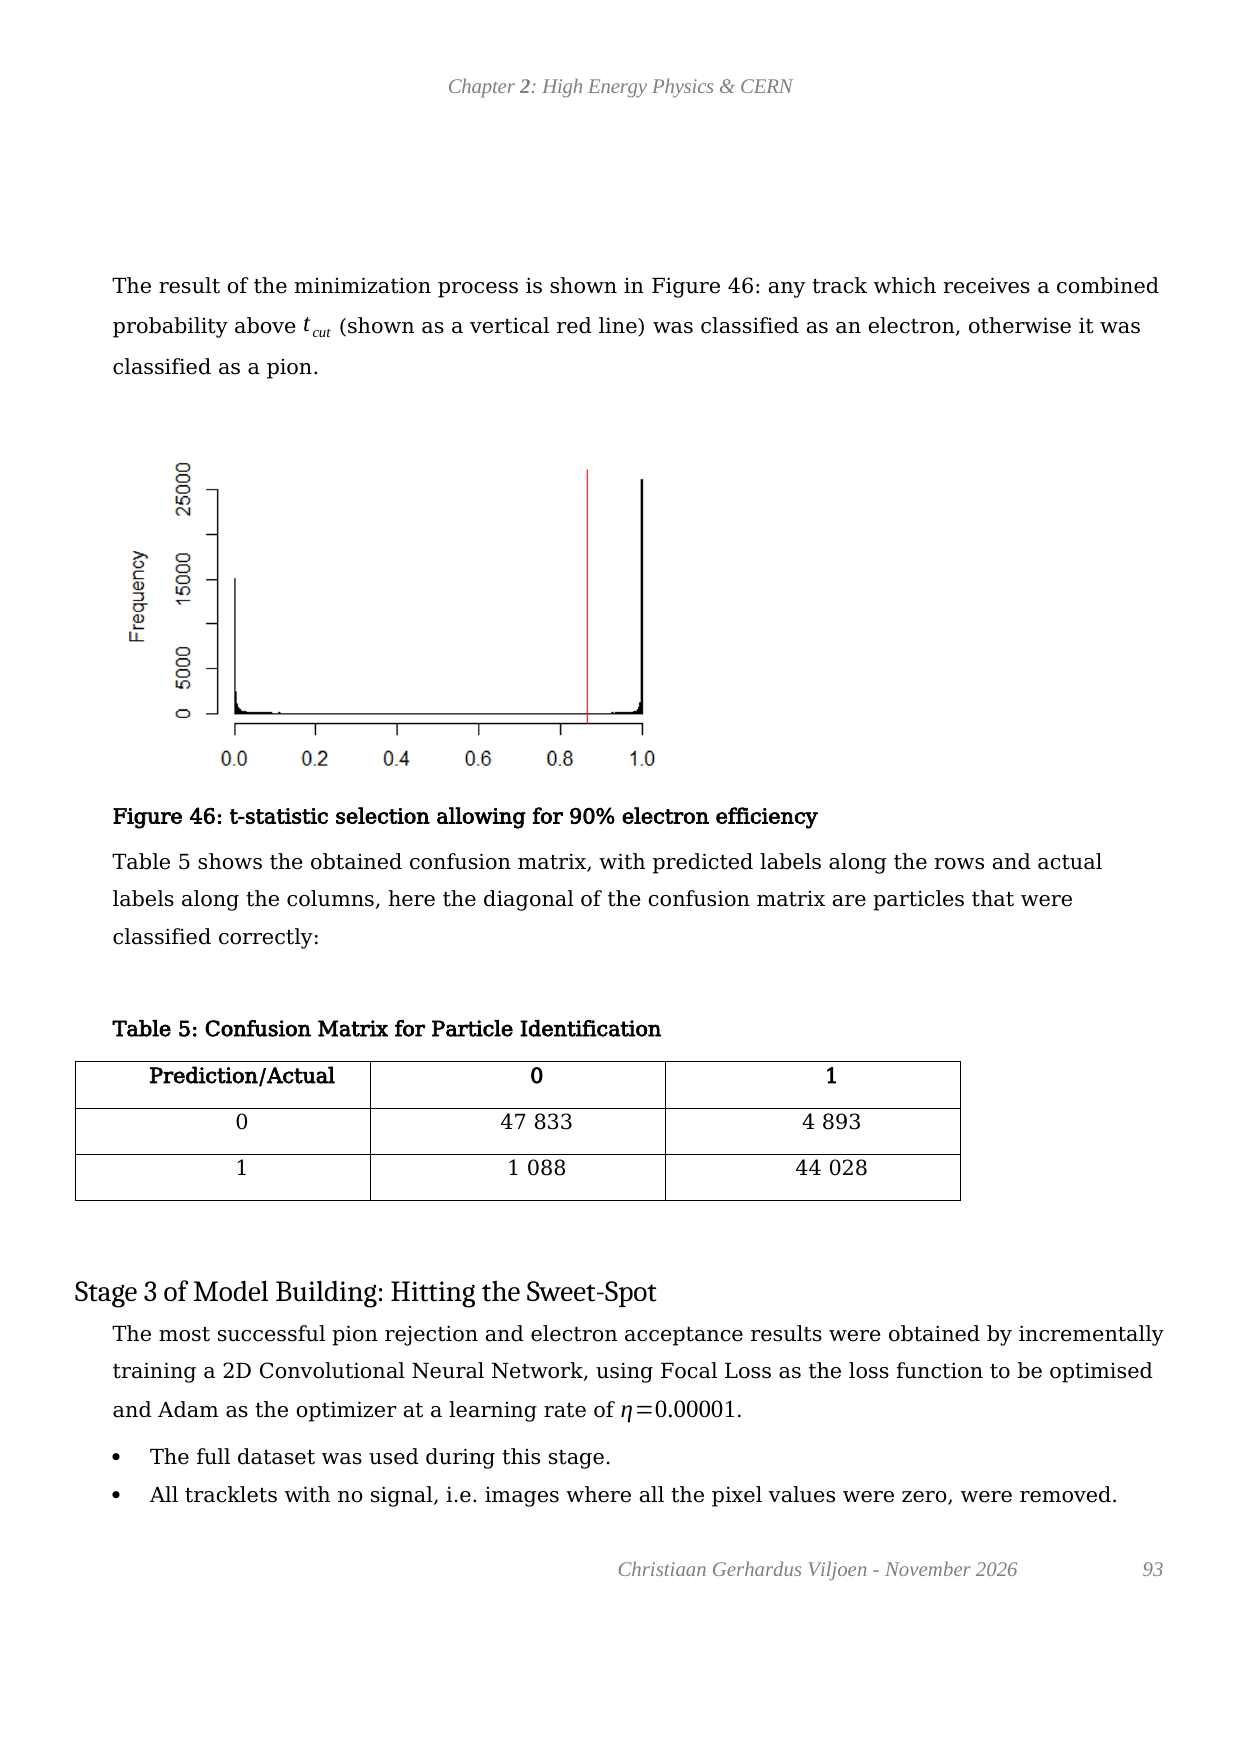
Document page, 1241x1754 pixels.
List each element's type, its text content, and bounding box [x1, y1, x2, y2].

table_header 0 [371, 1062, 665, 1107]
list All tracklets with no signal, i.e. images where all the pixel values were zero, were removed. [112, 1482, 1165, 1507]
table_cell 1 088 [371, 1155, 665, 1200]
table_header 1 [666, 1062, 960, 1107]
table_cell 4 893 [666, 1109, 960, 1154]
table_cell 1 [76, 1155, 370, 1200]
list The full dataset was used during this stage. [112, 1444, 1165, 1469]
picture [112, 445, 699, 782]
text The most successful pion rejection and electron acceptance results were obtained by incrementally training a 2D Convolutional Neural Network, using Focal Loss as the loss function to be optimised and Adam as the optimizer at a learning rate of . [112, 1321, 1165, 1423]
table_cell 47 833 [371, 1109, 665, 1154]
subtitle Stage 3 of Model Building: Hitting the Sweet-Spot [75, 1275, 1165, 1308]
table_header Prediction/Actual [76, 1062, 370, 1107]
table_cell 0 [76, 1109, 370, 1154]
table_cell 44 028 [666, 1155, 960, 1200]
